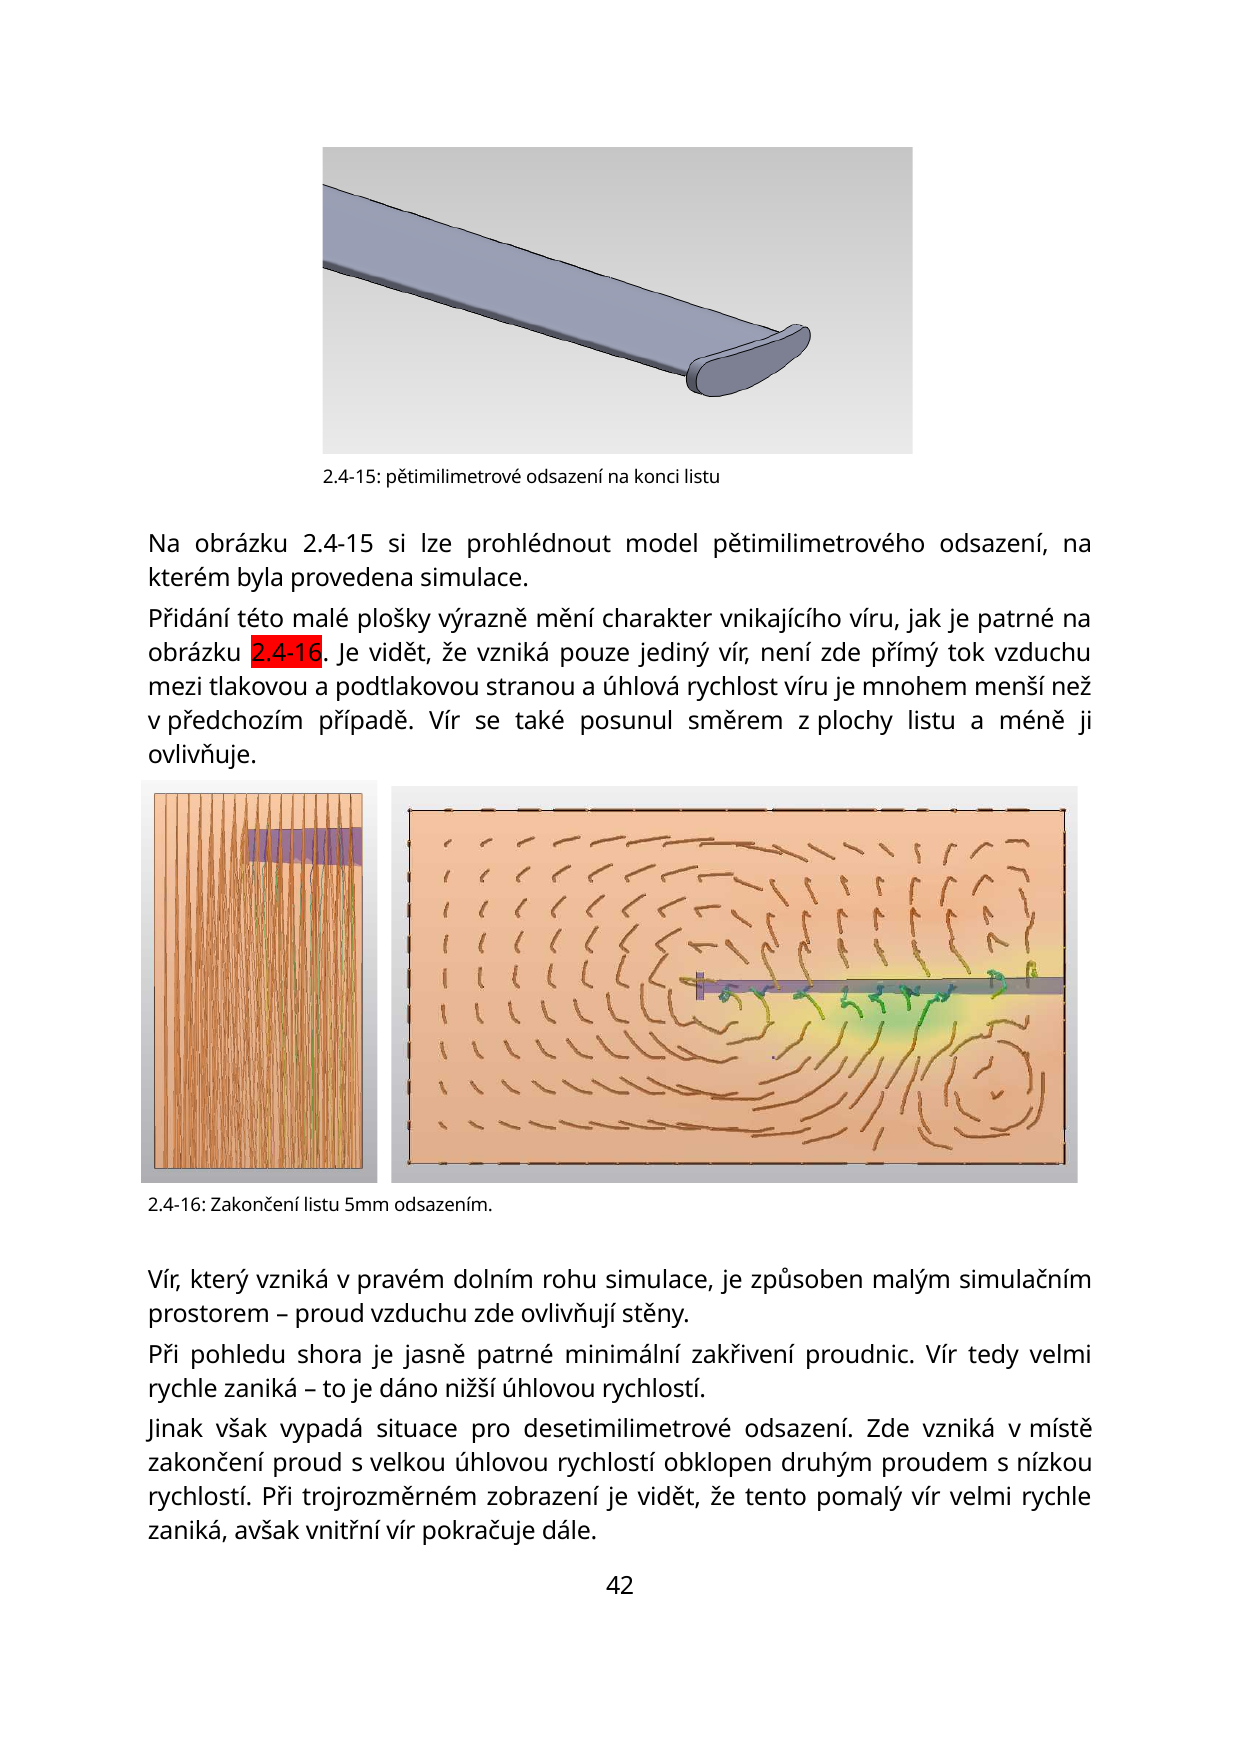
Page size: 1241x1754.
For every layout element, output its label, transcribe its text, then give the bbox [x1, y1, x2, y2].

text Vír, který vzniká v pravém dolním rohu simulace, je způsoben malým simulačním prostorem – proud vzduchu zde ovlivňují stěny. [148, 1262, 1092, 1330]
text Při pohledu shora je jasně patrné minimální zakřivení proudnic. Vír tedy velmi rychle zaniká – to je dáno nižší úhlovou rychlostí. [148, 1336, 1092, 1404]
text Jinak však vypadá situace pro desetimilimetrové odsazení. Zde vzniká v místě zakončení proud s velkou úhlovou rychlostí obklopen druhým proudem s nízkou rychlostí. Při trojrozměrném zobrazení je vidět, že tento pomalý vír velmi rychle zaniká, avšak vnitřní vír pokračuje dále. [148, 1411, 1092, 1547]
picture [391, 786, 1078, 1183]
picture [141, 780, 378, 1183]
table_header [136, 777, 1096, 1262]
table_header [148, 148, 1107, 526]
picture [322, 147, 913, 454]
